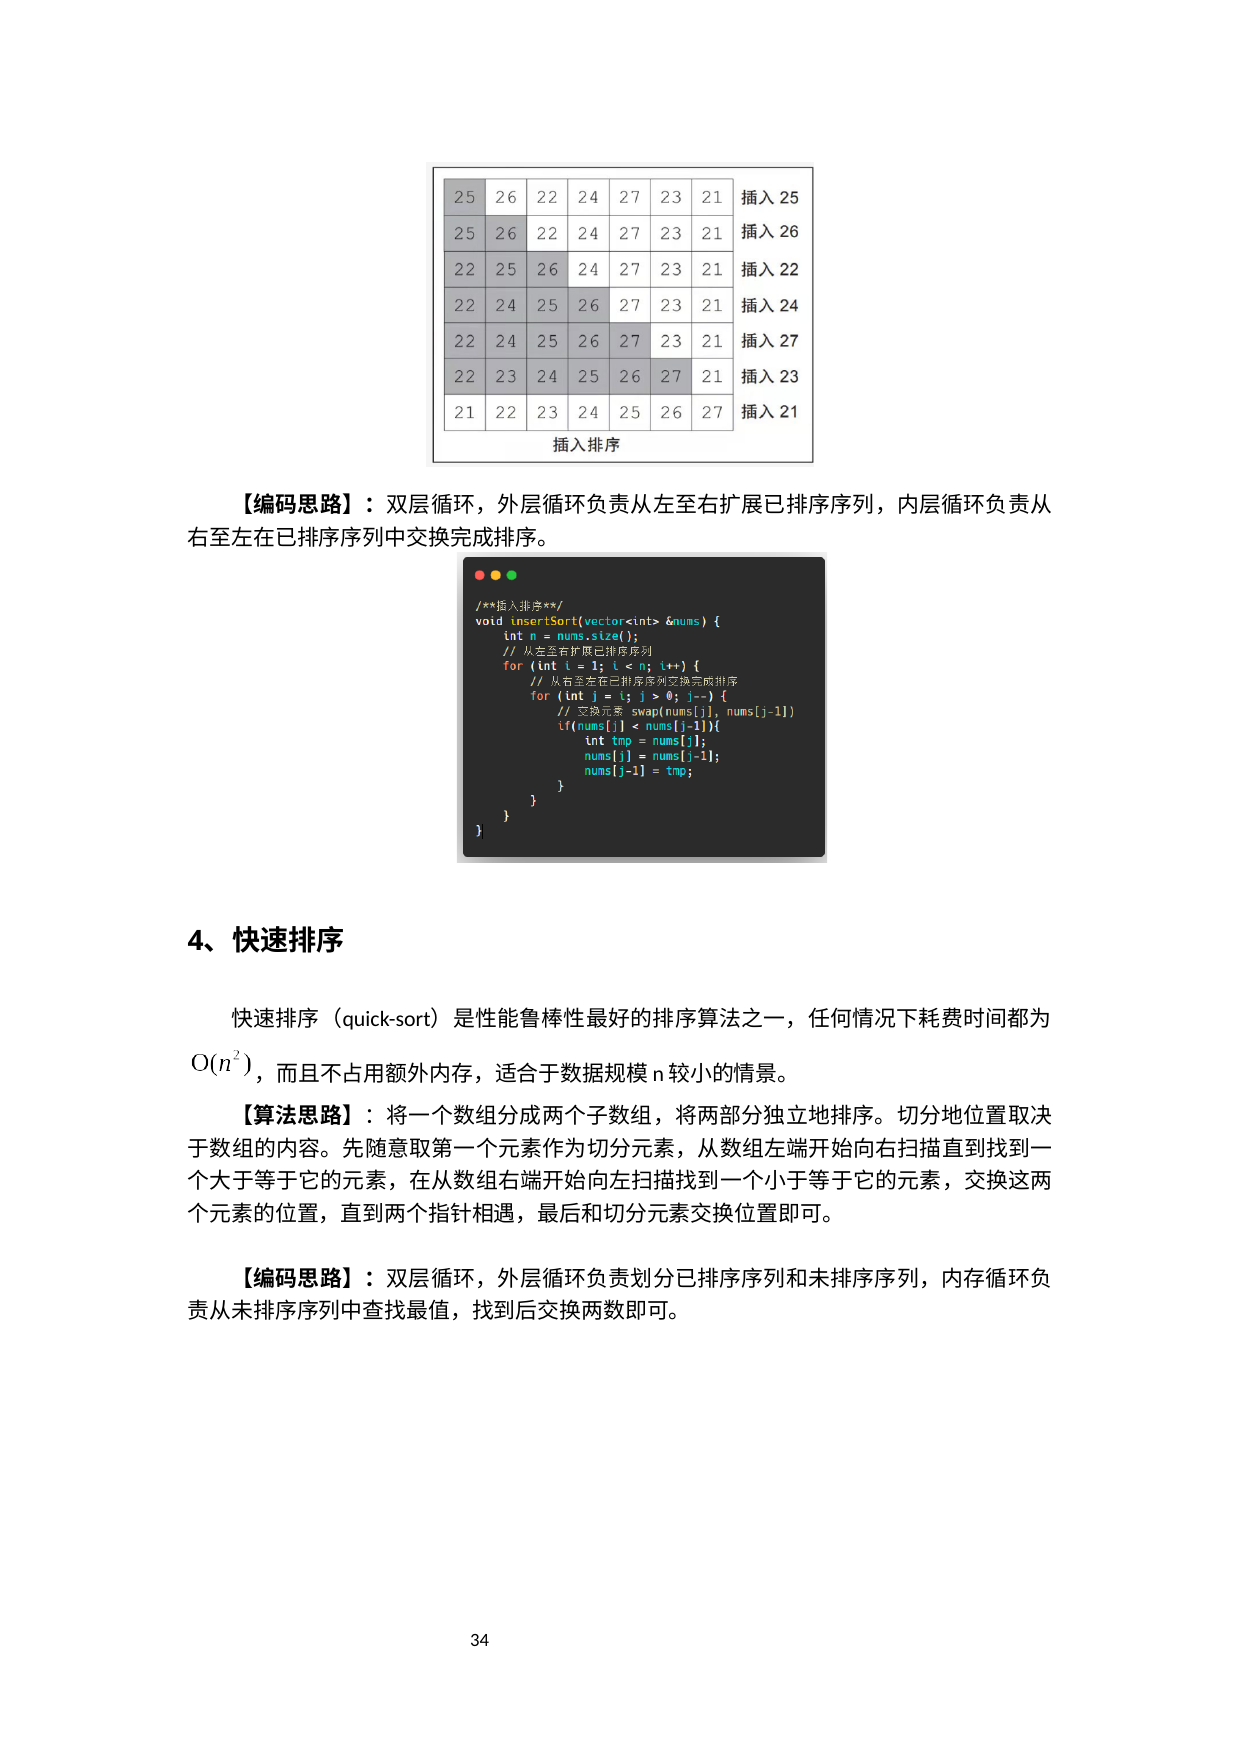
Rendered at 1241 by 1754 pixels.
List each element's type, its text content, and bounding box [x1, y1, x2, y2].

text 【编码思路】：双层循环，外层循环负责划分已排序序列和未排序序列，内存循环负责从未排序序列中查找最值，找到后交换两数即可。 [187, 1260, 1053, 1325]
picture [426, 162, 814, 467]
text 快速排序（quick-sort）是性能鲁棒性最好的排序算法之一，任何情况下耗费时间都为，而且不占用额外内存，适合于数据规模n较小的情景。 [187, 1000, 1053, 1098]
text 【编码思路】：双层循环，外层循环负责从左至右扩展已排序序列，内层循环负责从右至左在已排序序列中交换完成排序。 [187, 487, 1053, 552]
picture [456, 552, 828, 863]
text 【算法思路】：将一个数组分成两个子数组，将两部分独立地排序。切分地位置取决于数组的内容。先随意取第一个元素作为切分元素，从数组左端开始向右扫描直到找到一个大于等于它的元素，在从数组右端开始向左扫描找到一个小于等于它的元素，交换这两个元素的位置，直到两个指针相遇，最后和切分元素交换位置即可。 [187, 1098, 1053, 1228]
subtitle 4、快速排序 [187, 906, 1053, 971]
